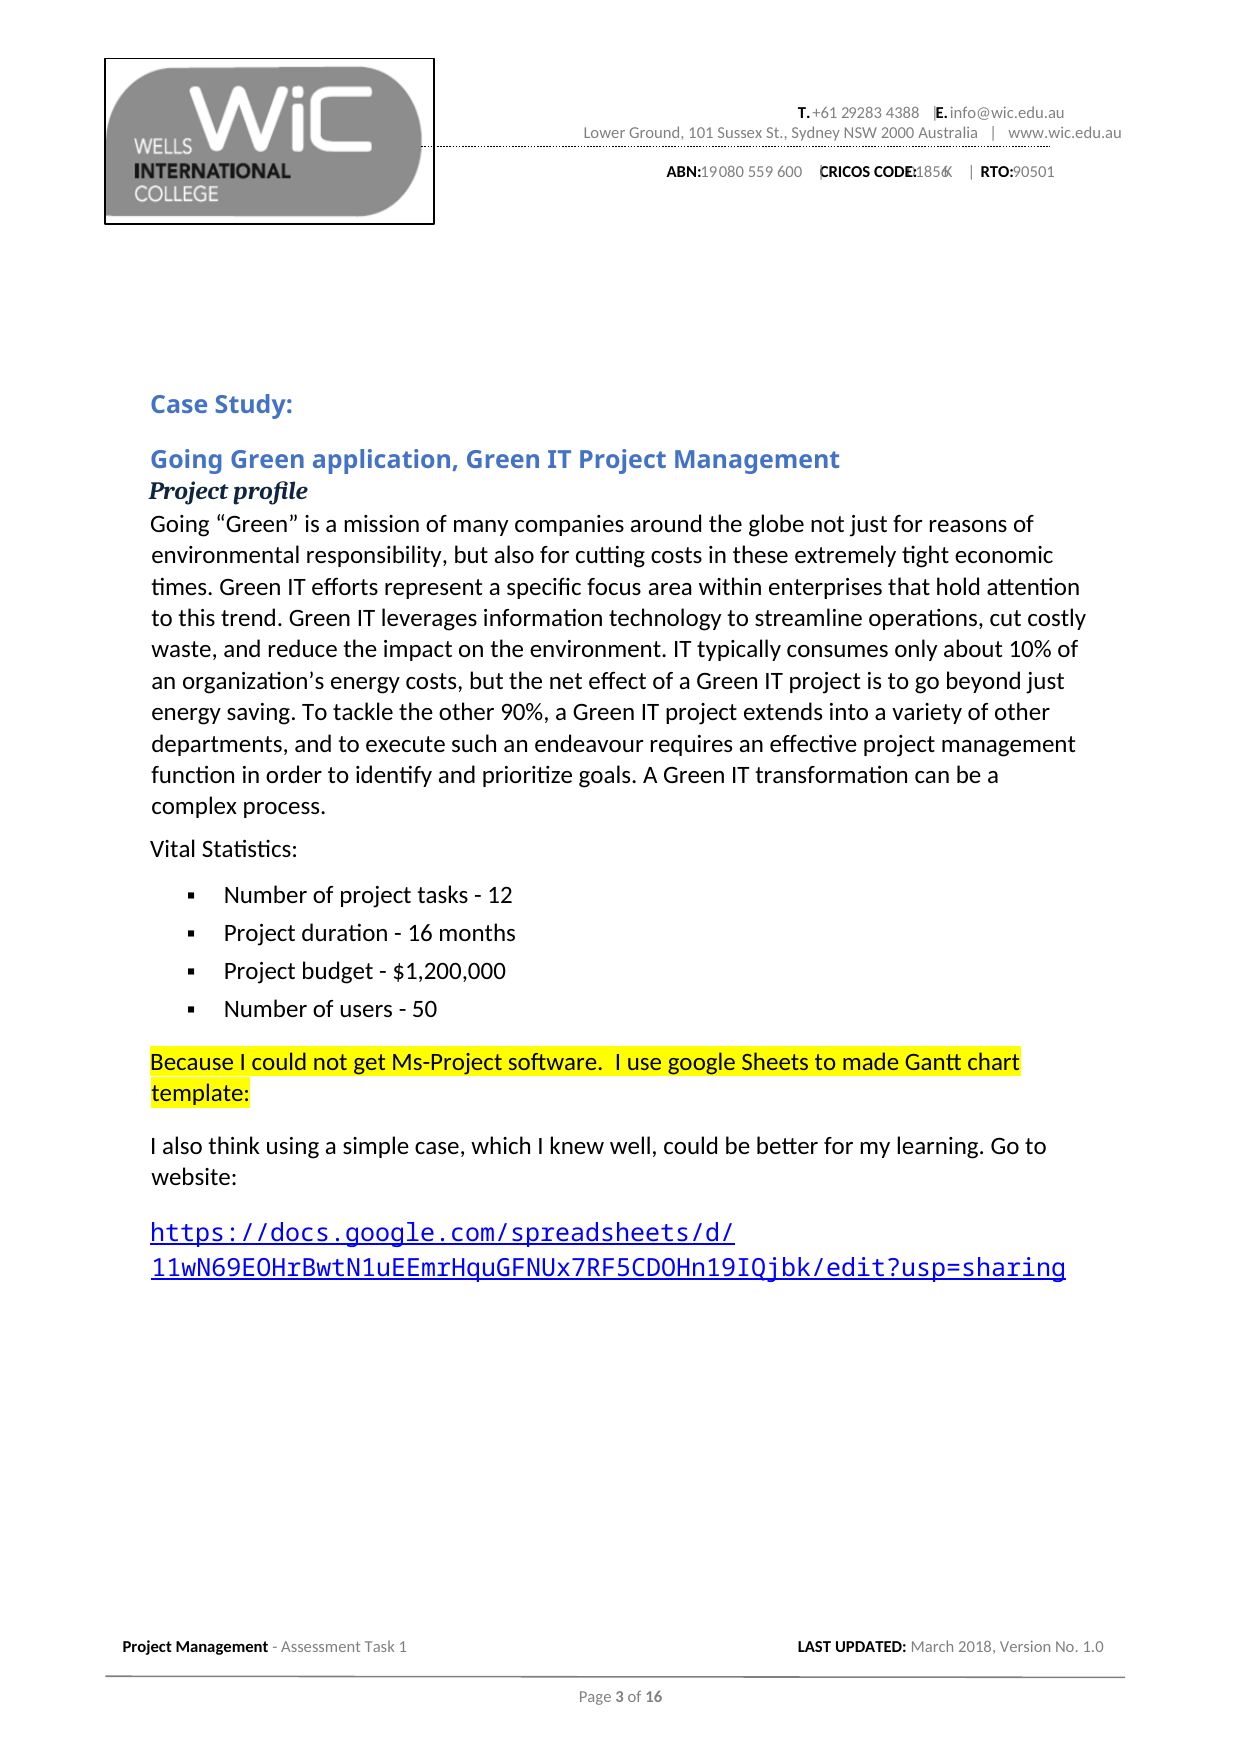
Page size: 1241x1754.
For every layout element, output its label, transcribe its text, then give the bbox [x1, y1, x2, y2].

text I also think using a simple case, which I knew well, could be better for my learning. Go to website: [150, 1130, 1088, 1192]
list Project duration - 16 months [186, 917, 1088, 948]
picture [106, 59, 433, 223]
text Vital Statistics: [150, 833, 1088, 864]
list Number of users - 50 [186, 993, 1088, 1023]
text Because I could not get Ms-Project software. I use google Sheets to made Gantt chart template: [150, 1046, 1088, 1108]
text Going “Green” is a mission of many companies around the globe not just for reasons of environmental responsibility, but also for cutting costs in these extremely tight economic times. Green IT efforts represent a specific focus area within enterprises that hold attention to this trend. Green IT leverages information technology to streamline operations, cut costly waste, and reduce the impact on the environment. IT typically consumes only about 10% of an organization’s energy costs, but the net effect of a Green IT project is to go beyond just energy saving. To tackle the other 90%, a Green IT project extends into a variety of other departments, and to execute such an endeavour requires an effective project management function in order to identify and prioritize goals. A Green IT transformation can be a complex process. [150, 508, 1088, 821]
list Number of project tasks - 12 [186, 879, 1088, 910]
list Project budget - $1,200,000 [186, 955, 1088, 986]
text https://docs.google.com/spreadsheets/d/11wN69EOHrBwtN1uEEmrHquGFNUx7RF5CDOHn19IQjbk/edit?usp=sharing [150, 1214, 1088, 1283]
subtitle Going Green application, Green IT Project Management [150, 442, 1088, 476]
subtitle Project profile [148, 477, 1088, 506]
subtitle Case Study: [150, 386, 1088, 420]
